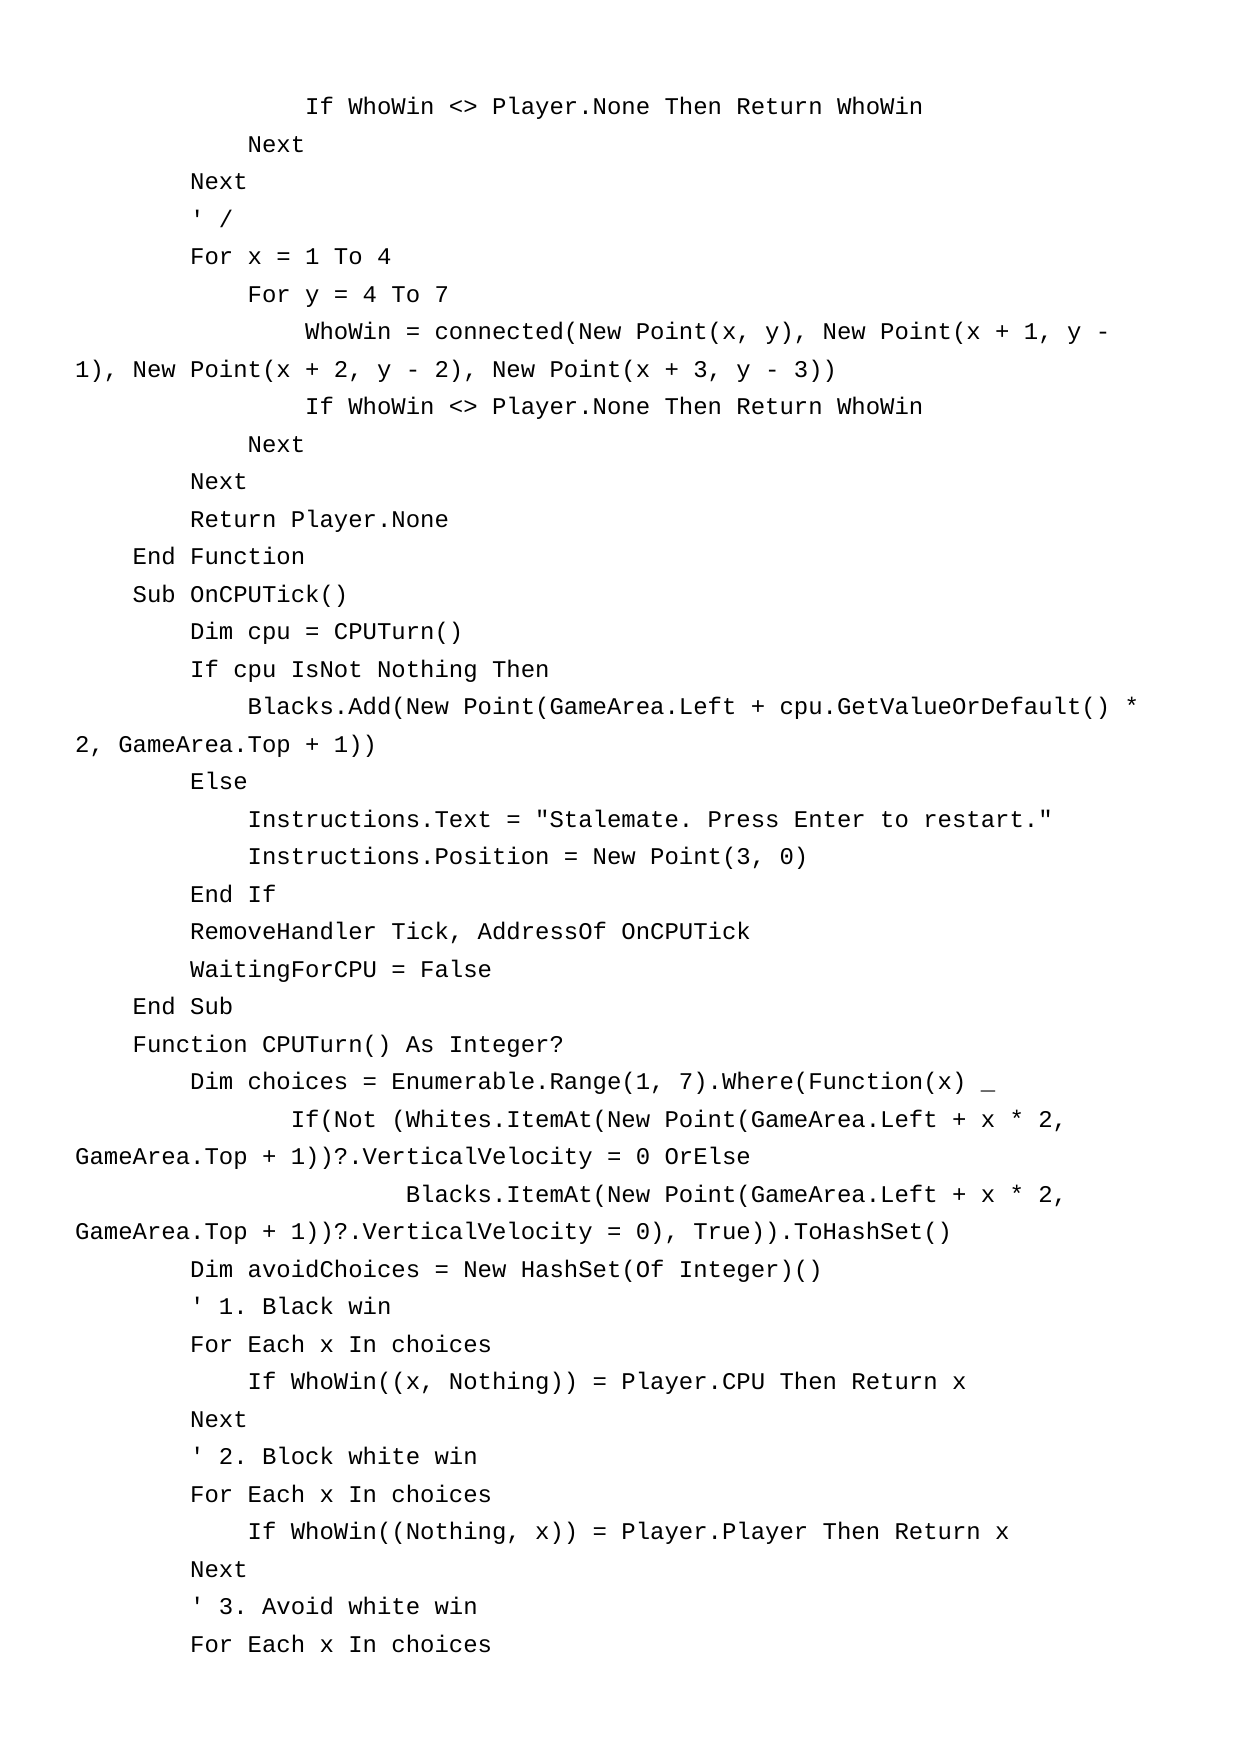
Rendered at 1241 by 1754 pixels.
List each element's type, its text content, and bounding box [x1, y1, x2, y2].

text Function CPUTurn() As Integer? [75, 1027, 1165, 1064]
text Next [75, 1552, 1165, 1589]
text End Sub [75, 989, 1165, 1027]
text Next [75, 127, 1165, 164]
text If cpu IsNot Nothing Then [75, 652, 1165, 689]
text Dim cpu = CPUTurn() [75, 614, 1165, 652]
text Next [75, 1402, 1165, 1439]
text ' / [75, 202, 1165, 239]
text Next [75, 427, 1165, 464]
text RemoveHandler Tick, AddressOf OnCPUTick [75, 914, 1165, 952]
text For Each x In choices [75, 1627, 1165, 1664]
text If WhoWin((x, Nothing)) = Player.CPU Then Return x [75, 1364, 1165, 1402]
text Instructions.Text = "Stalemate. Press Enter to restart." [75, 802, 1165, 839]
text Dim avoidChoices = New HashSet(Of Integer)() [75, 1252, 1165, 1289]
text Blacks.ItemAt(New Point(GameArea.Left + x * 2, GameArea.Top + 1))?.VerticalVelocity = 0), True)).ToHashSet() [75, 1177, 1165, 1252]
text For y = 4 To 7 [75, 277, 1165, 314]
text ' 1. Black win [75, 1289, 1165, 1327]
text End If [75, 877, 1165, 914]
text Return Player.None [75, 502, 1165, 539]
text ' 2. Block white win [75, 1439, 1165, 1477]
text Dim choices = Enumerable.Range(1, 7).Where(Function(x) _ [75, 1064, 1165, 1102]
text Instructions.Position = New Point(3, 0) [75, 839, 1165, 877]
text WaitingForCPU = False [75, 952, 1165, 989]
text Next [75, 464, 1165, 502]
text For Each x In choices [75, 1327, 1165, 1364]
text Blacks.Add(New Point(GameArea.Left + cpu.GetValueOrDefault() * 2, GameArea.Top + 1)) [75, 689, 1165, 764]
text If(Not (Whites.ItemAt(New Point(GameArea.Left + x * 2, GameArea.Top + 1))?.VerticalVelocity = 0 OrElse [75, 1102, 1165, 1177]
text Else [75, 764, 1165, 802]
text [75, 389, 1165, 427]
text Next [75, 164, 1165, 202]
text For Each x In choices [75, 1477, 1165, 1514]
text WhoWin = connected(New Point(x, y), New Point(x + 1, y - 1), New Point(x + 2, y - 2), New Point(x + 3, y - 3)) [75, 314, 1165, 389]
text Sub OnCPUTick() [75, 577, 1165, 614]
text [75, 89, 1165, 127]
text If WhoWin((Nothing, x)) = Player.Player Then Return x [75, 1514, 1165, 1552]
text For x = 1 To 4 [75, 239, 1165, 277]
text End Function [75, 539, 1165, 577]
text ' 3. Avoid white win [75, 1589, 1165, 1627]
